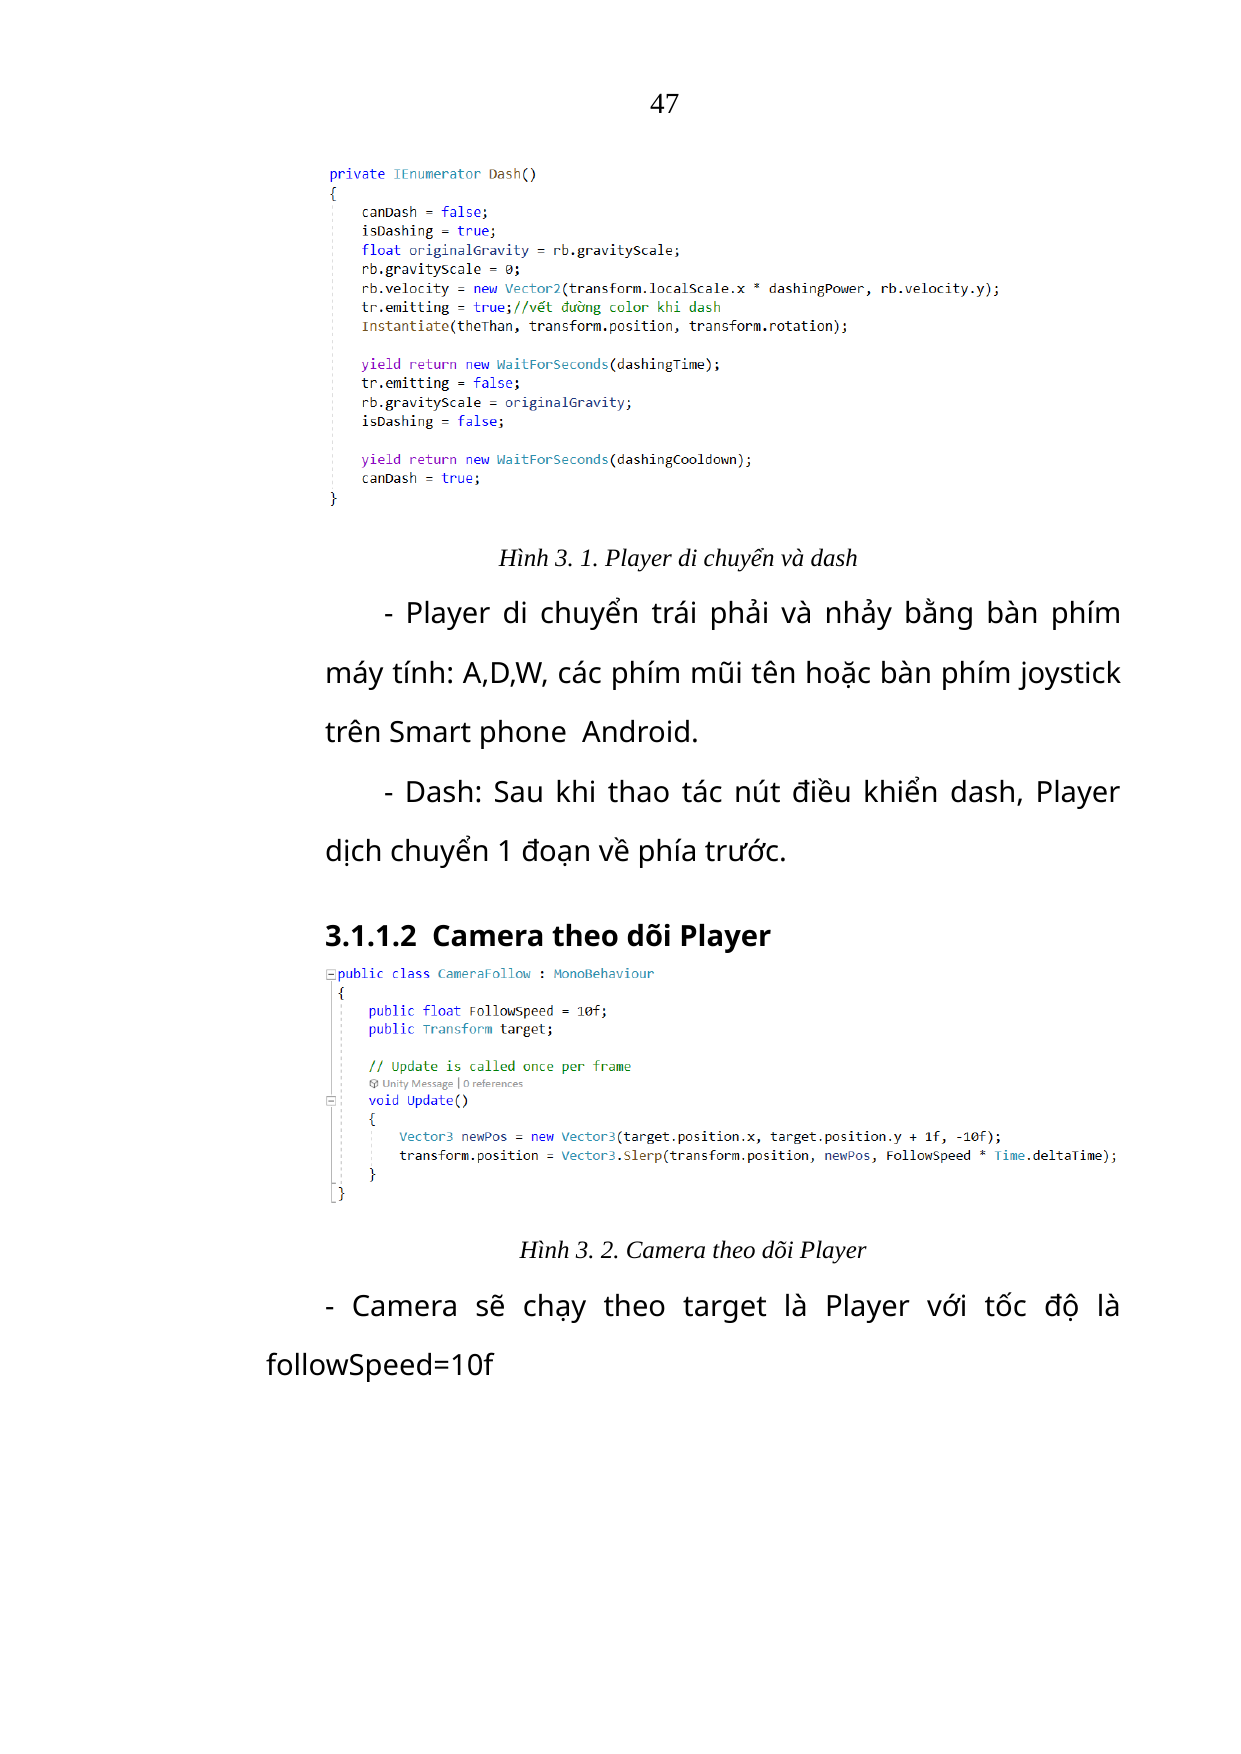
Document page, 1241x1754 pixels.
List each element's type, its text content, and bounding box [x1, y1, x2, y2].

text Hình 3. 1. Player di chuyển và dash [325, 543, 1034, 572]
subtitle Camera theo dõi Player [325, 915, 1122, 954]
text - Camera sẽ chạy theo target là Player với tốc độ là followSpeed=10f [266, 1285, 1122, 1384]
text Hình 3. 2. Camera theo dõi Player [325, 1236, 1063, 1264]
picture [325, 967, 1118, 1204]
picture [325, 166, 1002, 511]
text - Player di chuyển trái phải và nhảy bằng bàn phím máy tính: A,D,W, các phím mũi tên hoặc bàn phím joystick trên Smart phone Android. [325, 592, 1122, 751]
text - Dash: Sau khi thao tác nút điều khiển dash, Player dịch chuyển 1 đoạn về phía trước. [325, 771, 1122, 870]
